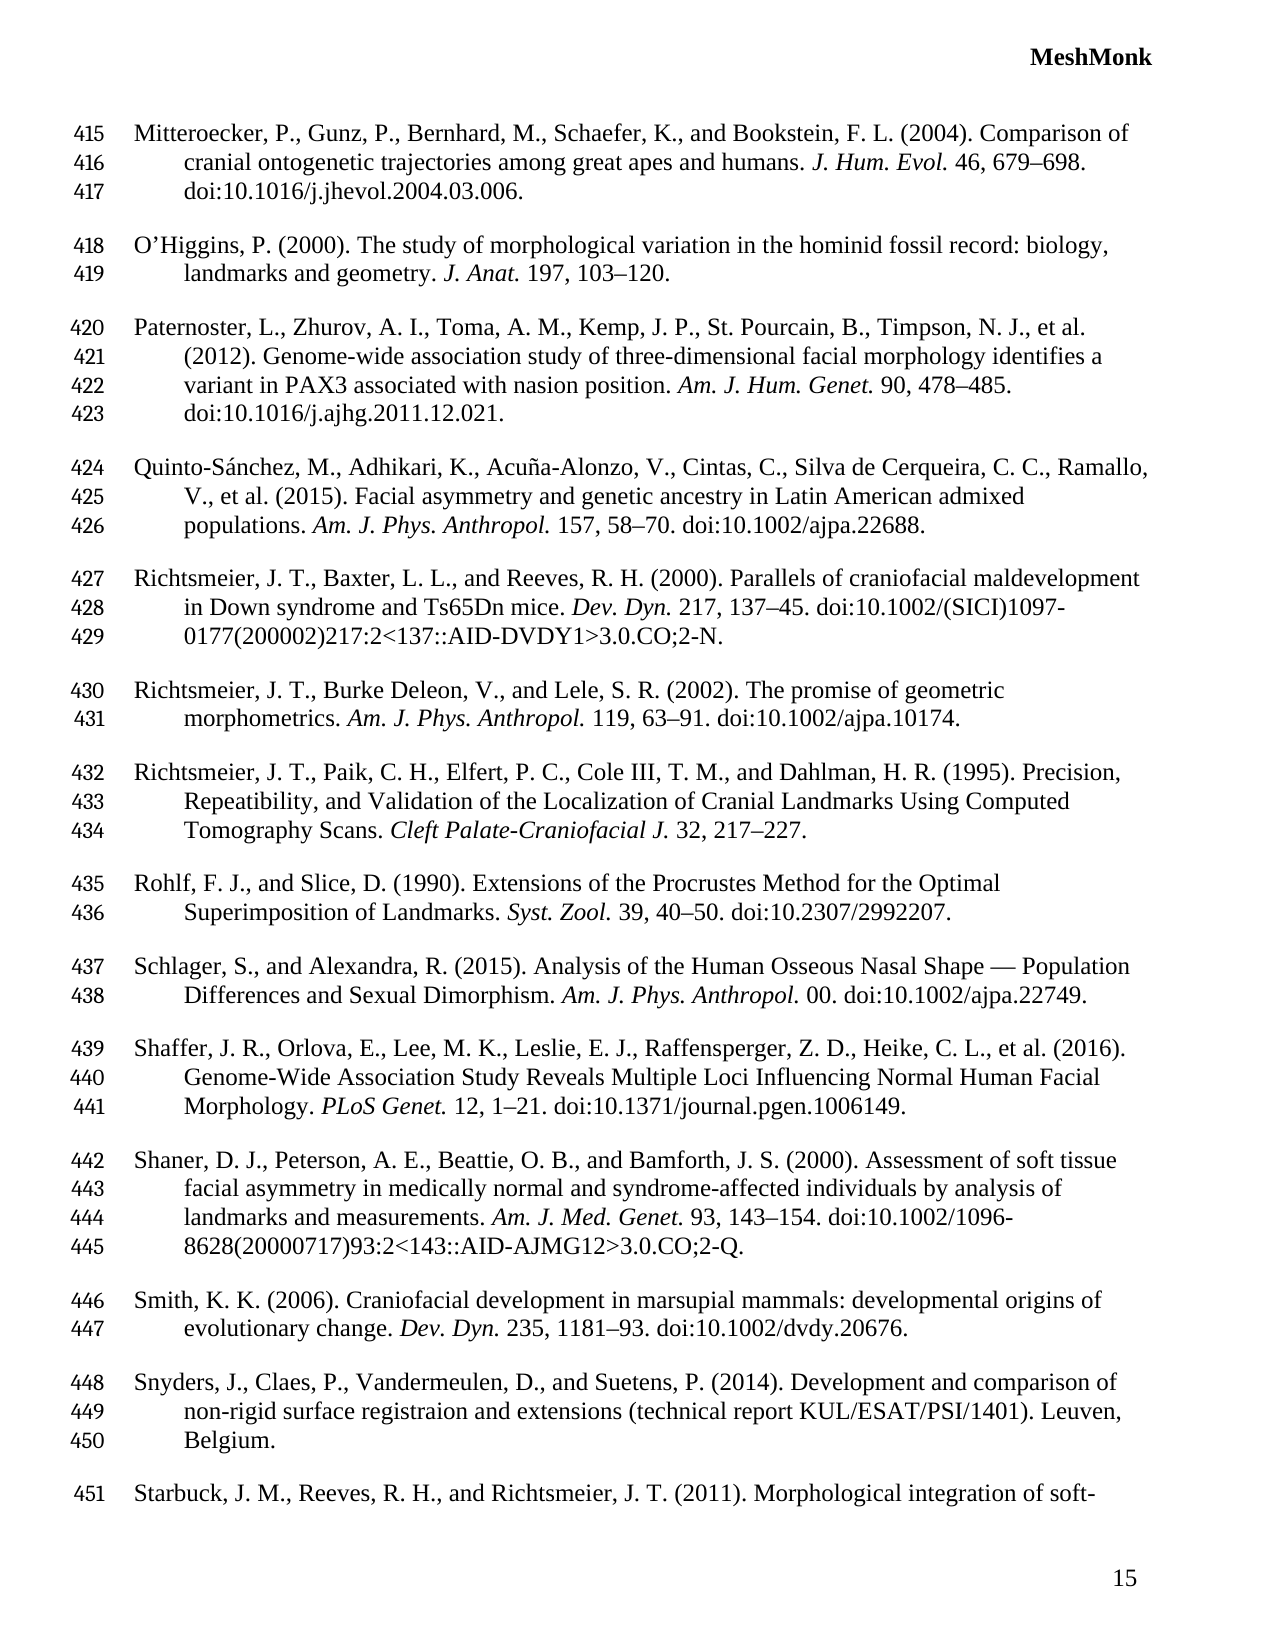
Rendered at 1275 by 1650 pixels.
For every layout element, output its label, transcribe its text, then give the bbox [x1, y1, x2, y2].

text Smith, K. K. (2006). Craniofacial development in marsupial mammals: developmental origins of evolutionary change. Dev. Dyn. 235, 1181–93. doi:10.1002/dvdy.20676. [133, 1285, 1152, 1342]
text Richtsmeier, J. T., Burke Deleon, V., and Lele, S. R. (2002). The promise of geometric morphometrics. Am. J. Phys. Anthropol. 119, 63–91. doi:10.1002/ajpa.10174. [133, 675, 1152, 732]
text Rohlf, F. J., and Slice, D. (1990). Extensions of the Procrustes Method for the Optimal Superimposition of Landmarks. Syst. Zool. 39, 40–50. doi:10.2307/2992207. [133, 868, 1152, 926]
text Quinto-Sánchez, M., Adhikari, K., Acuña-Alonzo, V., Cintas, C., Silva de Cerqueira, C. C., Ramallo, V., et al. (2015). Facial asymmetry and genetic ancestry in Latin American admixed populations. Am. J. Phys. Anthropol. 157, 58–70. doi:10.1002/ajpa.22688. [133, 452, 1152, 538]
text O’Higgins, P. (2000). The study of morphological variation in the hominid fossil record: biology, landmarks and geometry. J. Anat. 197, 103–120. [133, 230, 1152, 287]
text Snyders, J., Claes, P., Vandermeulen, D., and Suetens, P. (2014). Development and comparison of non-rigid surface registraion and extensions (technical report KUL/ESAT/PSI/1401). Leuven, Belgium. [133, 1367, 1152, 1453]
text Shaffer, J. R., Orlova, E., Lee, M. K., Leslie, E. J., Raffensperger, Z. D., Heike, C. L., et al. (2016). Genome-Wide Association Study Reveals Multiple Loci Influencing Normal Human Facial Morphology. PLoS Genet. 12, 1–21. doi:10.1371/journal.pgen.1006149. [133, 1033, 1152, 1120]
text Shaner, D. J., Peterson, A. E., Beattie, O. B., and Bamforth, J. S. (2000). Assessment of soft tissue facial asymmetry in medically normal and syndrome-affected individuals by analysis of landmarks and measurements. Am. J. Med. Genet. 93, 143–154. doi:10.1002/1096-8628(20000717)93:2<143::AID-AJMG12>3.0.CO;2-Q. [133, 1145, 1152, 1260]
text Paternoster, L., Zhurov, A. I., Toma, A. M., Kemp, J. P., St. Pourcain, B., Timpson, N. J., et al. (2012). Genome-wide association study of three-dimensional facial morphology identifies a variant in PAX3 associated with nasion position. Am. J. Hum. Genet. 90, 478–485. doi:10.1016/j.ajhg.2011.12.021. [133, 312, 1152, 427]
text Richtsmeier, J. T., Paik, C. H., Elfert, P. C., Cole III, T. M., and Dahlman, H. R. (1995). Precision, Repeatibility, and Validation of the Localization of Cranial Landmarks Using Computed Tomography Scans. Cleft Palate-Craniofacial J. 32, 217–227. [133, 757, 1152, 843]
text Mitteroecker, P., Gunz, P., Bernhard, M., Schaefer, K., and Bookstein, F. L. (2004). Comparison of cranial ontogenetic trajectories among great apes and humans. J. Hum. Evol. 46, 679–698. doi:10.1016/j.jhevol.2004.03.006. [133, 118, 1152, 205]
text Schlager, S., and Alexandra, R. (2015). Analysis of the Human Osseous Nasal Shape — Population Differences and Sexual Dimorphism. Am. J. Phys. Anthropol. 00. doi:10.1002/ajpa.22749. [133, 951, 1152, 1008]
text Richtsmeier, J. T., Baxter, L. L., and Reeves, R. H. (2000). Parallels of craniofacial maldevelopment in Down syndrome and Ts65Dn mice. Dev. Dyn. 217, 137–45. doi:10.1002/(SICI)1097-0177(200002)217:2<137::AID-DVDY1>3.0.CO;2-N. [133, 563, 1152, 650]
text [133, 1478, 1152, 1507]
